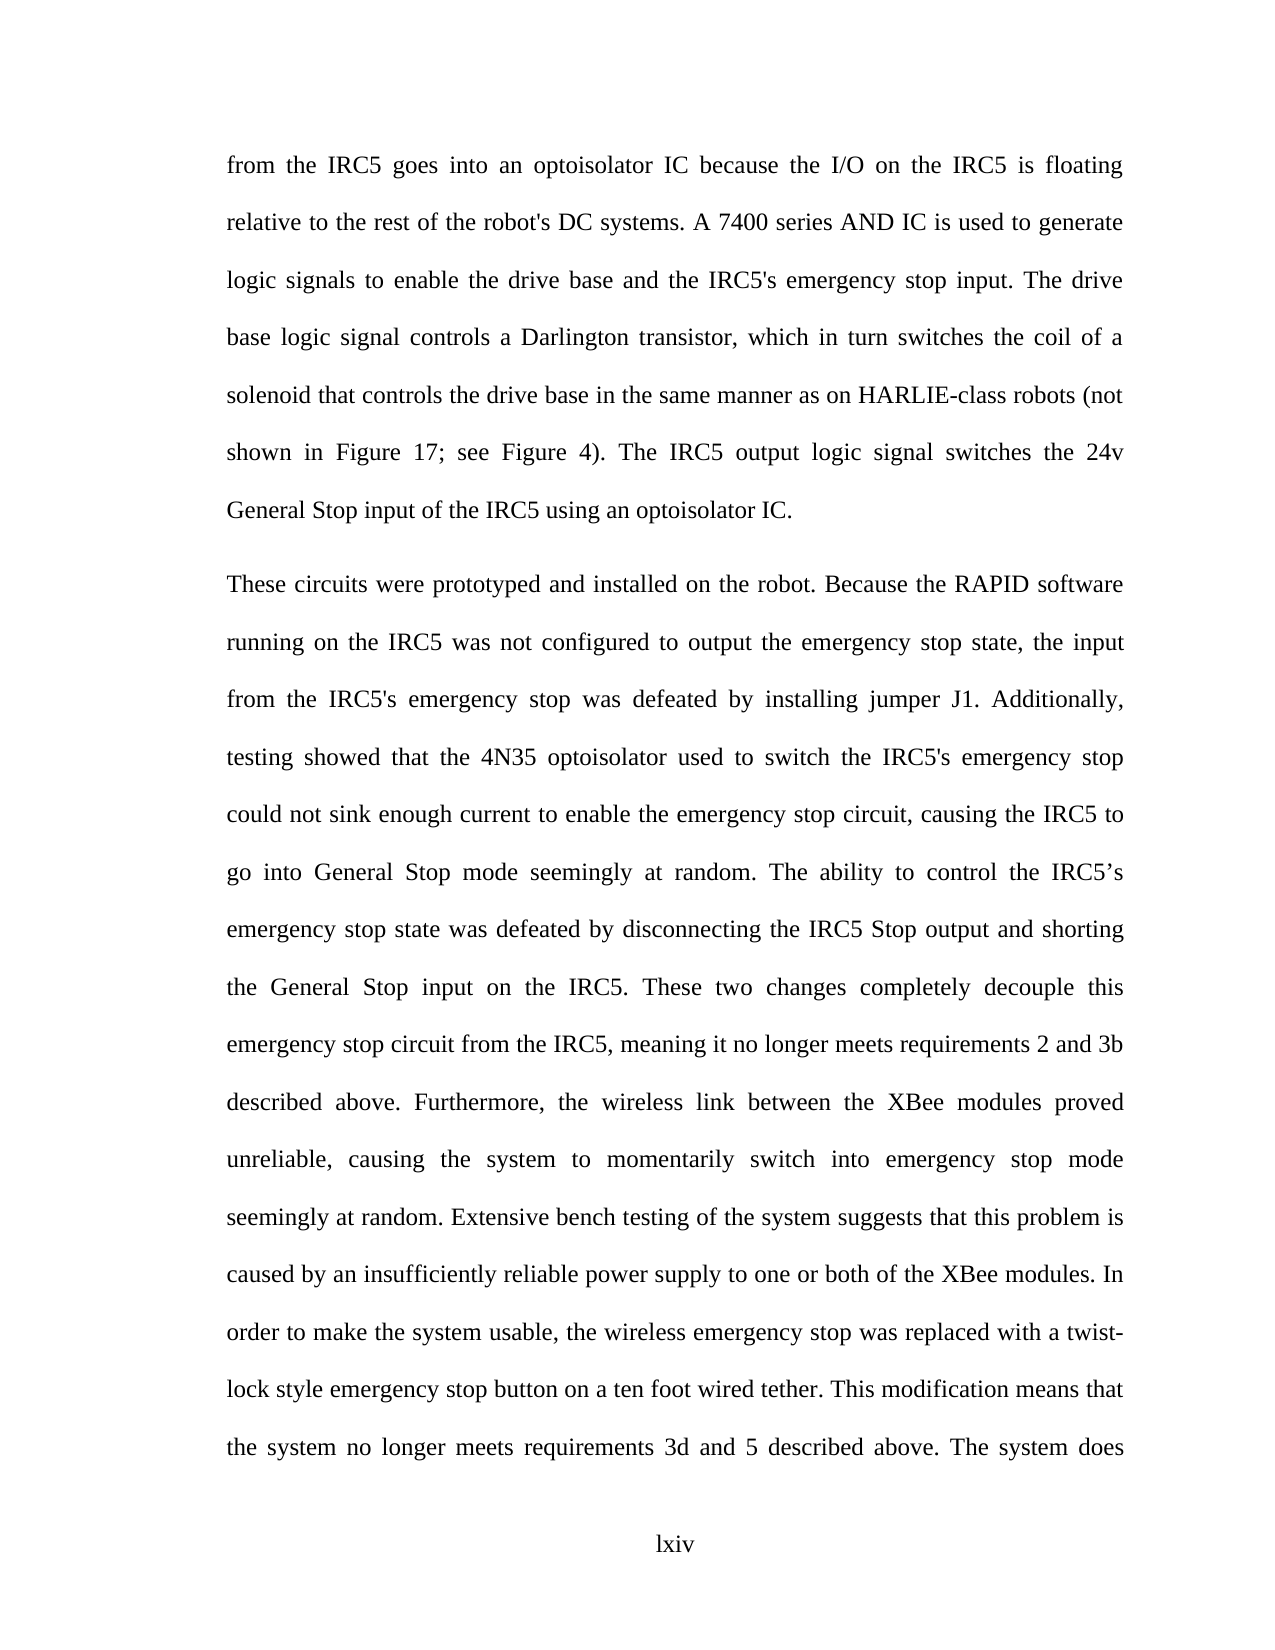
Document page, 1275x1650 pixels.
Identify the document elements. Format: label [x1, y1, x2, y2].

text [226, 569, 1125, 1460]
text [226, 150, 1125, 524]
